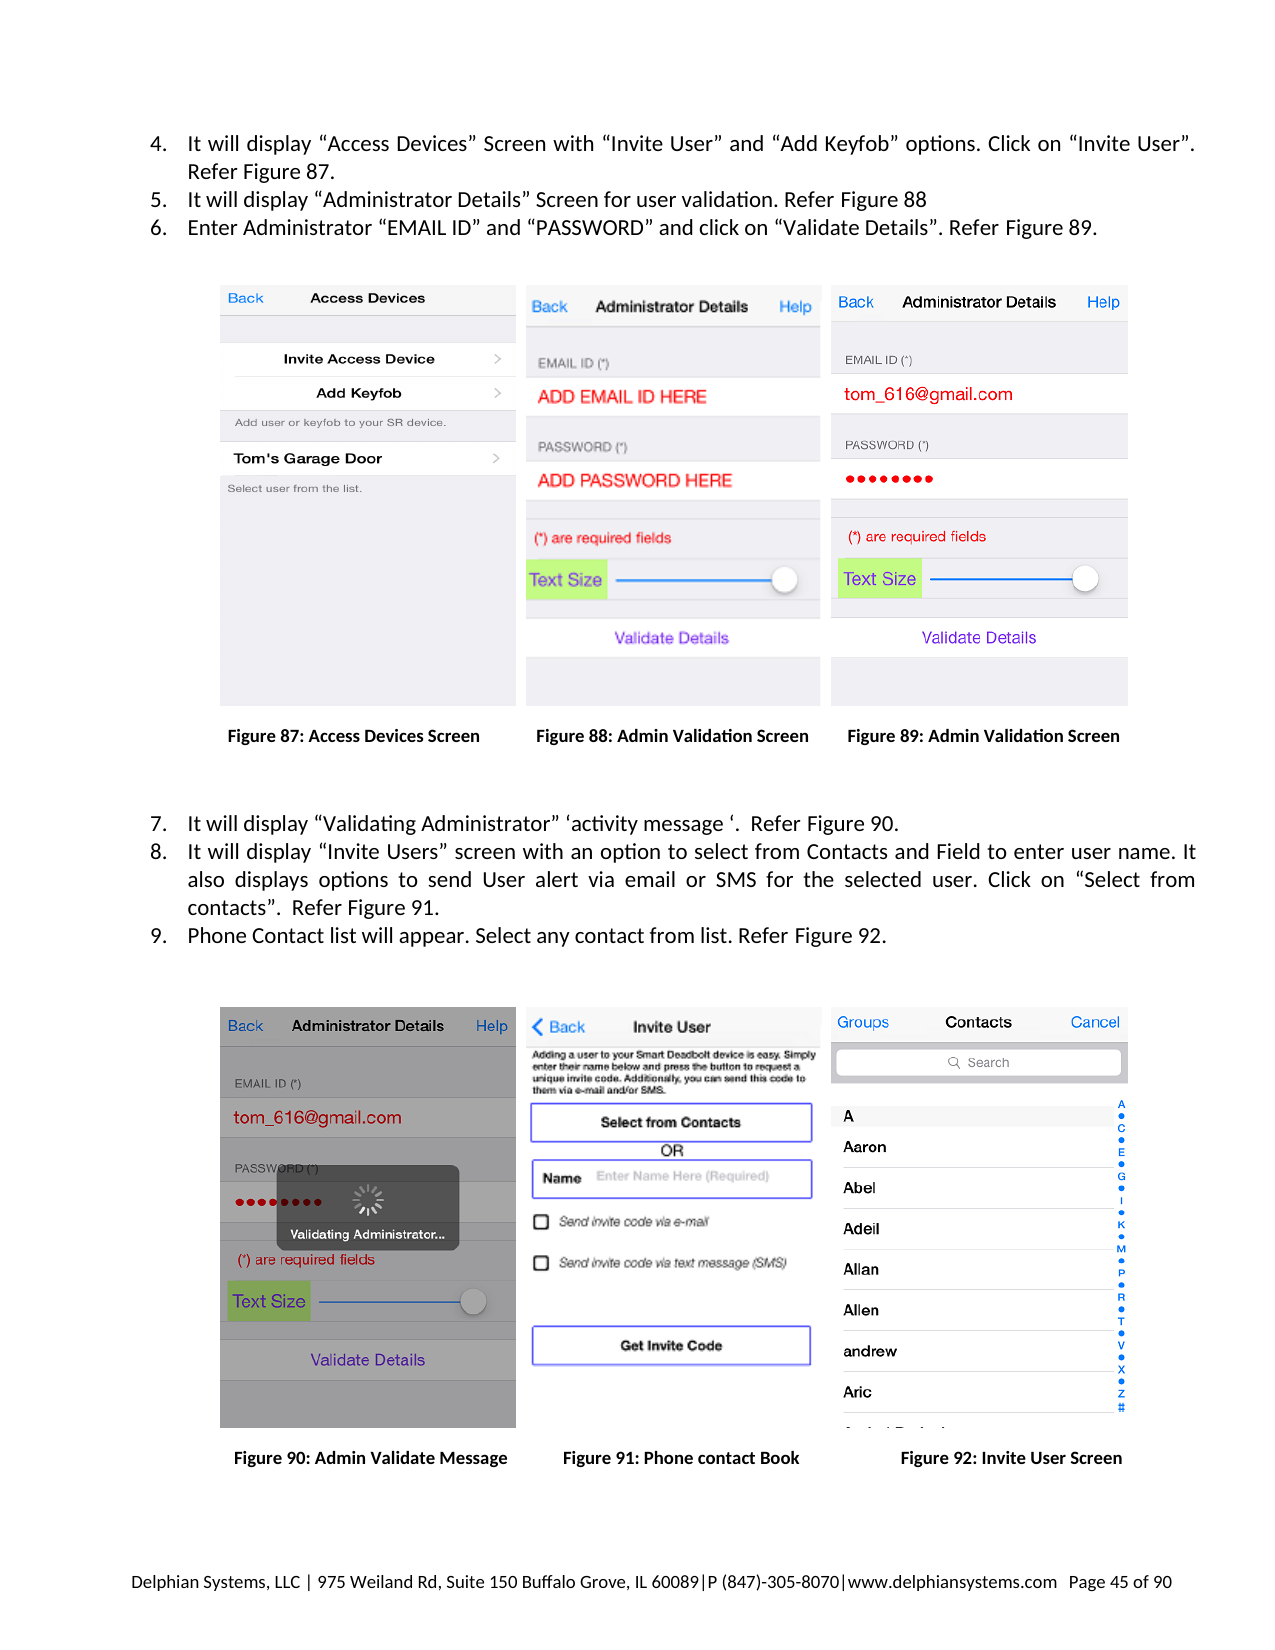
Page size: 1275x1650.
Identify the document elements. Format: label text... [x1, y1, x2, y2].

list It will display “Administrator Details” Screen for user validation. Refer Figure 88 [150, 185, 1198, 213]
list It will display “Validating Administrator” ‘activity message ‘. Refer Figure 90. [150, 809, 1198, 837]
text Figure 90: Admin Validate Message Figure 91: Phone contact Book Figure 92: Invite User Screen [75, 1444, 1198, 1469]
list It will display “Invite Users” screen with an option to select from Contacts and Field to enter user name. It also displays options to send User alert via email or SMS for the selected user. Click on “Select from contacts”. Refer Figure 91. [150, 837, 1198, 921]
picture [831, 1007, 1128, 1428]
text Figure 87: Access Devices Screen Figure 88: Admin Validation Screen Figure 89: Admin Validation Screen [75, 723, 1198, 748]
picture [526, 1007, 822, 1428]
list Enter Administrator “EMAIL ID” and “PASSWORD” and click on “Validate Details”. Refer Figure 89. [150, 213, 1198, 241]
picture [831, 285, 1128, 706]
picture [220, 1007, 516, 1428]
picture [220, 285, 516, 706]
list It will display “Access Devices” Screen with “Invite User” and “Add Keyfob” options. Click on “Invite User”. Refer Figure 87. [150, 129, 1198, 185]
list Phone Contact list will appear. Select any contact from list. Refer Figure 92. [150, 921, 1198, 949]
picture [526, 285, 822, 706]
